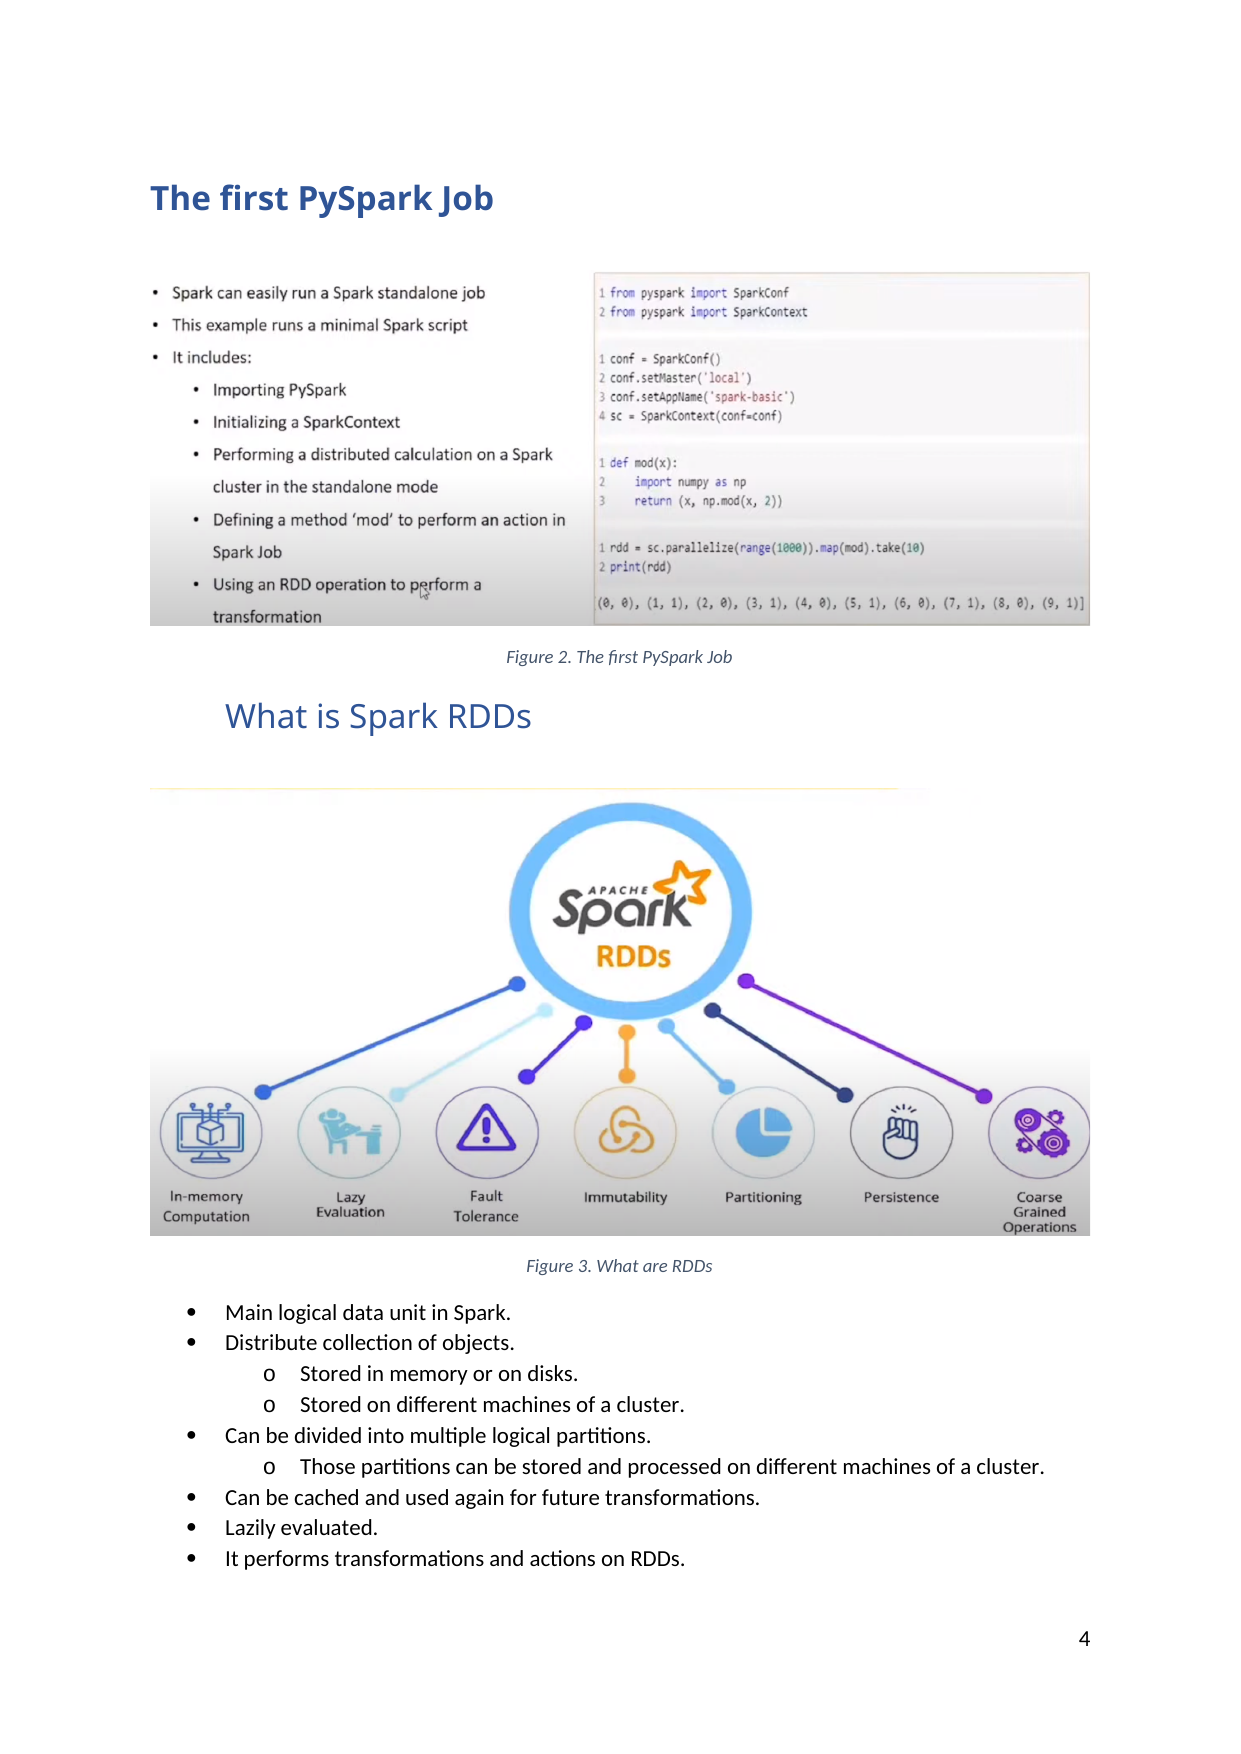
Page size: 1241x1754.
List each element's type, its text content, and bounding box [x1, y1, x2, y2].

list Can be divided into multiple logical partitions. [187, 1422, 1090, 1450]
picture [150, 788, 1091, 1236]
list Can be cached and used again for future transformations. [187, 1483, 1090, 1511]
subtitle What is Spark RDDs [150, 693, 1090, 738]
list Stored on different machines of a cluster. [262, 1390, 1090, 1419]
list Main logical data unit in Spark. [187, 1298, 1090, 1326]
list Distribute collection of objects. [187, 1328, 1090, 1357]
subtitle The first PySpark Job [150, 175, 1090, 220]
list Stored in memory or on disks. [262, 1359, 1090, 1388]
list Those partitions can be stored and processed on different machines of a cluster. [262, 1452, 1090, 1481]
list Lazily evaluated. [187, 1513, 1090, 1542]
picture [150, 270, 1091, 626]
list It performs transformations and actions on RDDs. [187, 1544, 1090, 1572]
